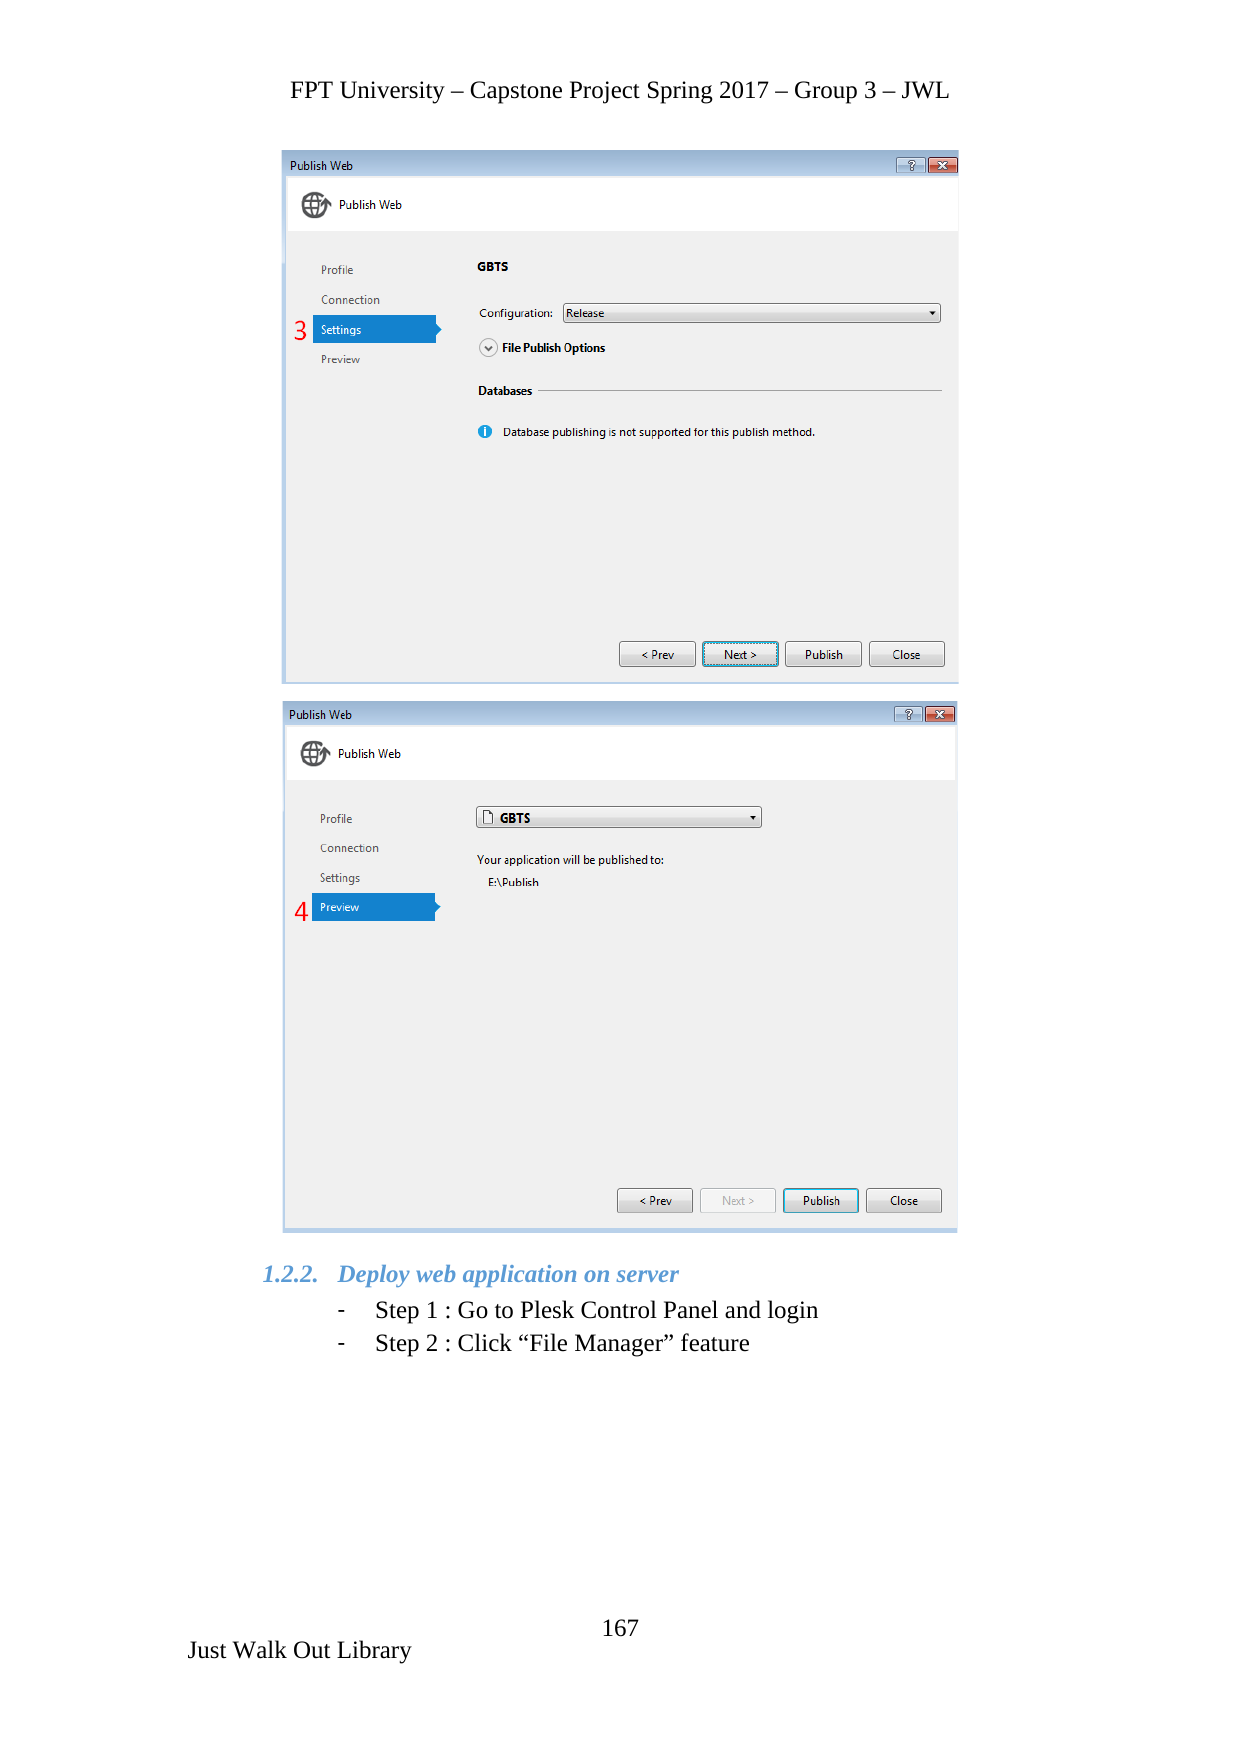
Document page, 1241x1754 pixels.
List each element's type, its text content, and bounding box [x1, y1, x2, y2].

picture [282, 701, 958, 1233]
subtitle Deploy web application on server [262, 1259, 1053, 1288]
list Step 1 : Go to Plesk Control Panel and login [337, 1294, 1053, 1325]
picture [281, 150, 959, 684]
list Step 2 : Click “File Manager” feature [337, 1327, 1053, 1357]
